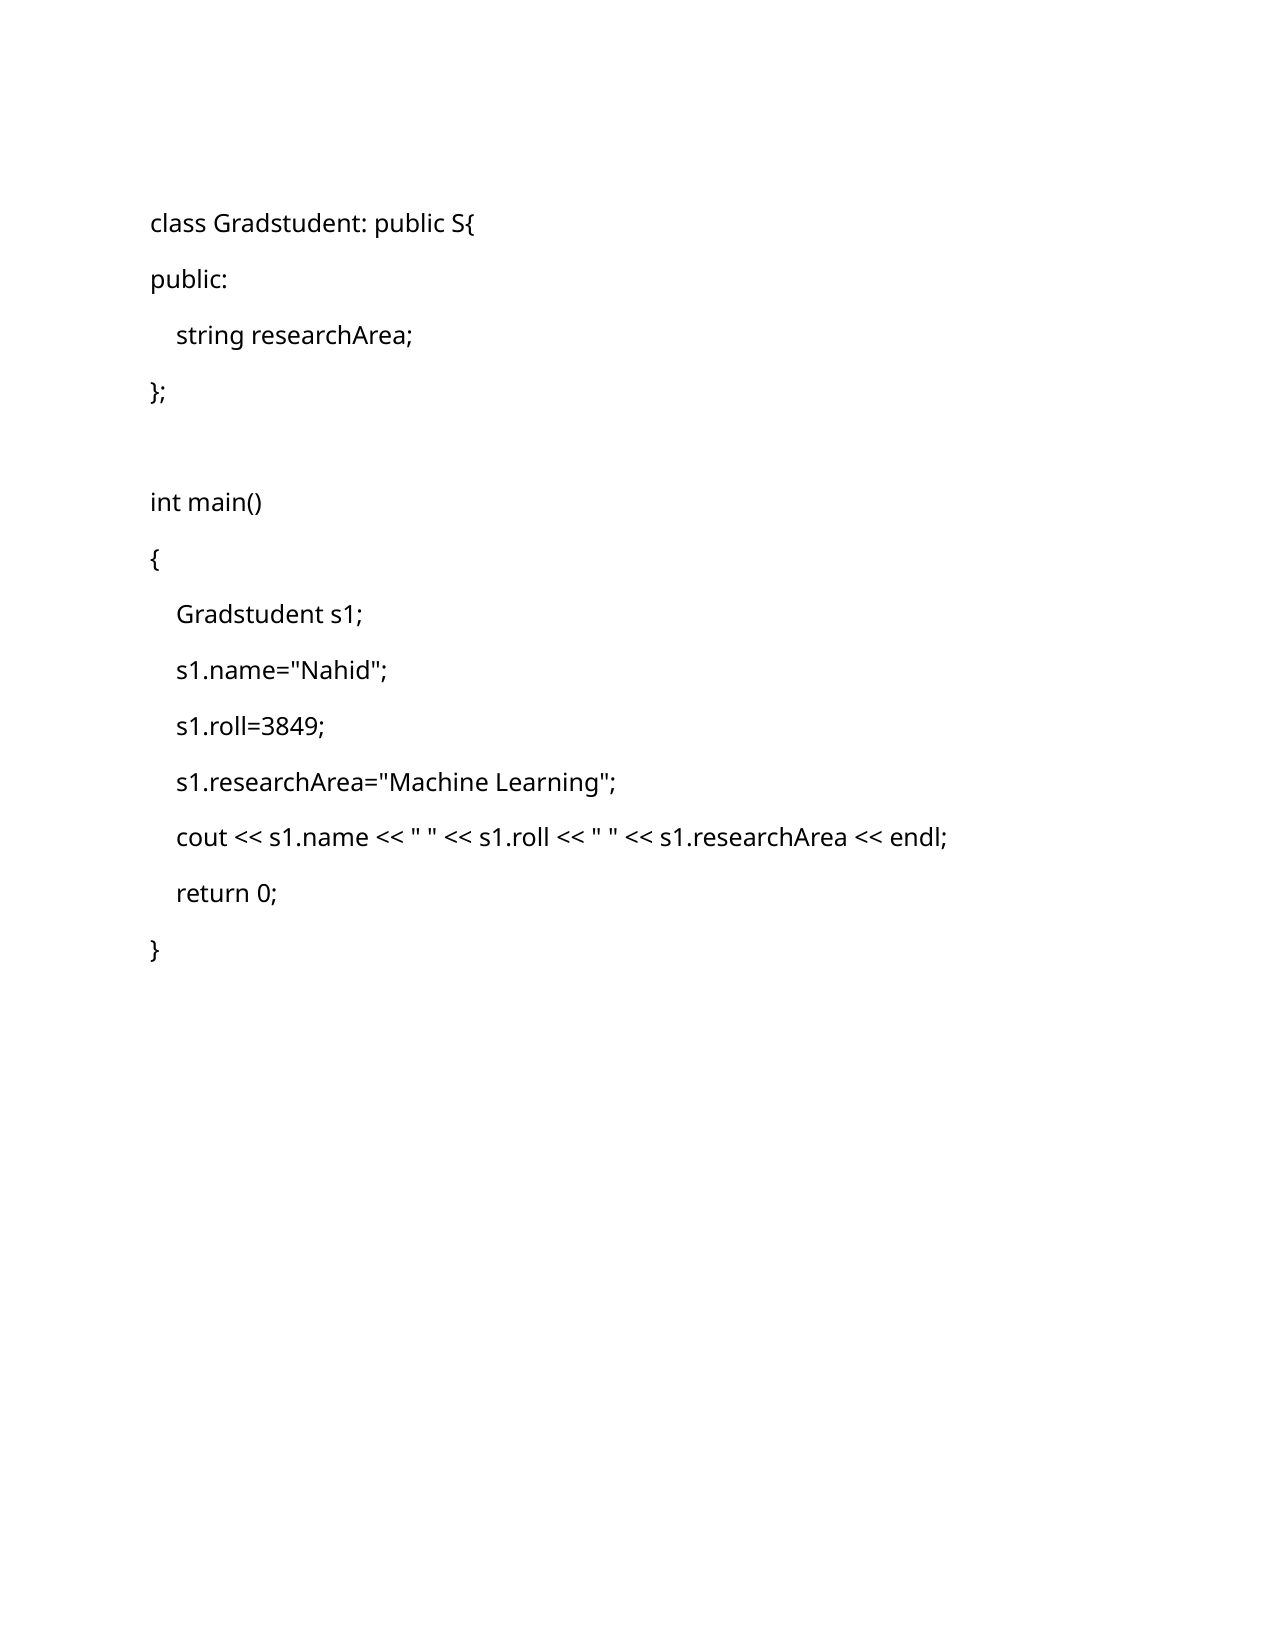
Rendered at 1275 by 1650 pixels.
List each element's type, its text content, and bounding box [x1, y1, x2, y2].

text s1.roll=3849; [150, 708, 1125, 742]
text s1.name="Nahid"; [150, 652, 1125, 687]
text return 0; [150, 876, 1125, 910]
text }; [150, 373, 1125, 407]
text string researchArea; [150, 317, 1125, 352]
text int main() [150, 485, 1125, 519]
text Gradstudent s1; [150, 597, 1125, 631]
text { [150, 541, 1125, 575]
text class Gradstudent: public S{ [150, 206, 1125, 240]
text s1.researchArea="Machine Learning"; [150, 764, 1125, 798]
text } [150, 932, 1125, 966]
text cout << s1.name << " " << s1.roll << " " << s1.researchArea << endl; [150, 820, 1125, 854]
text public: [150, 262, 1125, 296]
